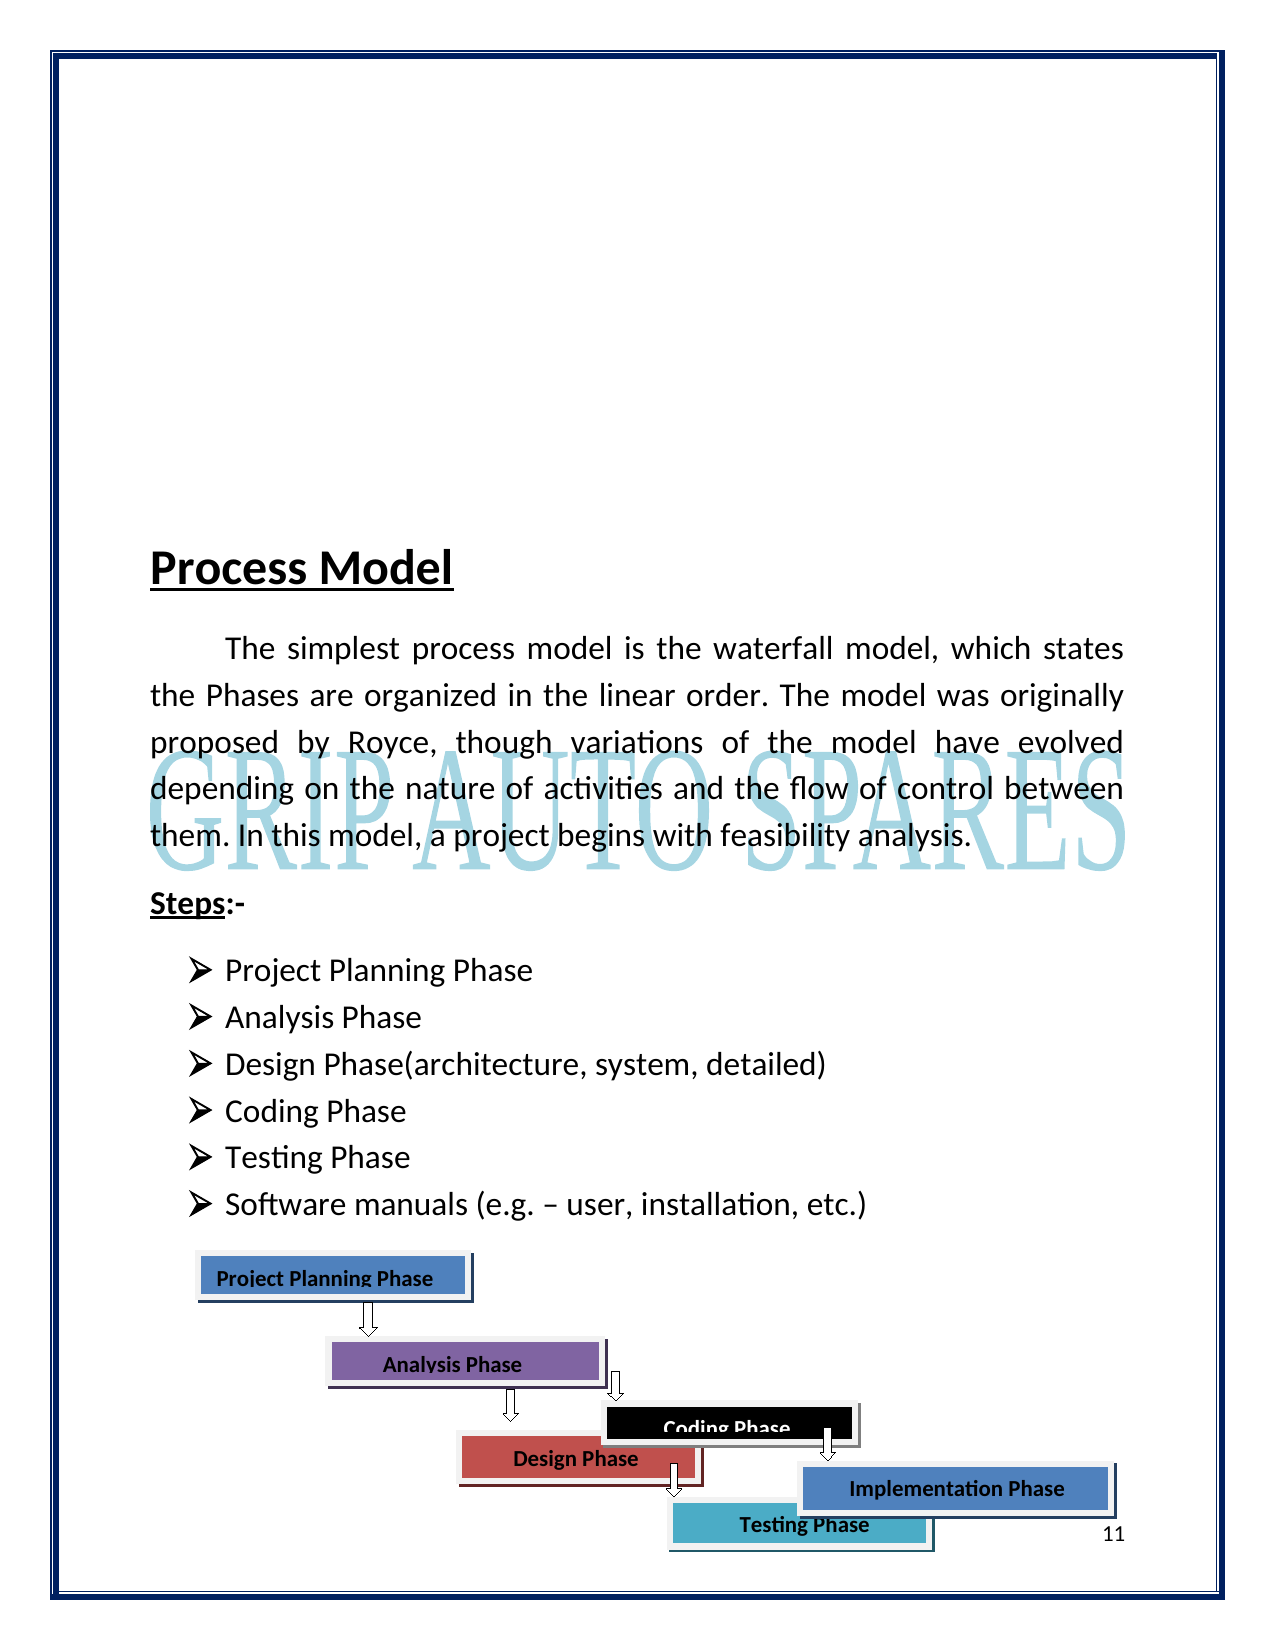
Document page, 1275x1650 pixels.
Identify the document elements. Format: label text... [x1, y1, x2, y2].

list Coding Phase [187, 1090, 1125, 1130]
text Steps:- [150, 882, 1125, 922]
list Analysis Phase [187, 996, 1125, 1037]
list Software manuals (e.g. – user, installation, etc.) [187, 1183, 1125, 1224]
text Process Model [150, 536, 1125, 597]
list Design Phase(architecture, system, detailed) [187, 1043, 1125, 1084]
list Project Planning Phase [187, 949, 1125, 990]
list Testing Phase [187, 1136, 1125, 1177]
text The simplest process model is the waterfall model, which states the Phases are organized in the linear order. The model was originally proposed by Royce, though variations of the model have evolved depending on the nature of activities and the flow of control between them. In this model, a project begins with feasibility analysis. [150, 627, 1125, 855]
